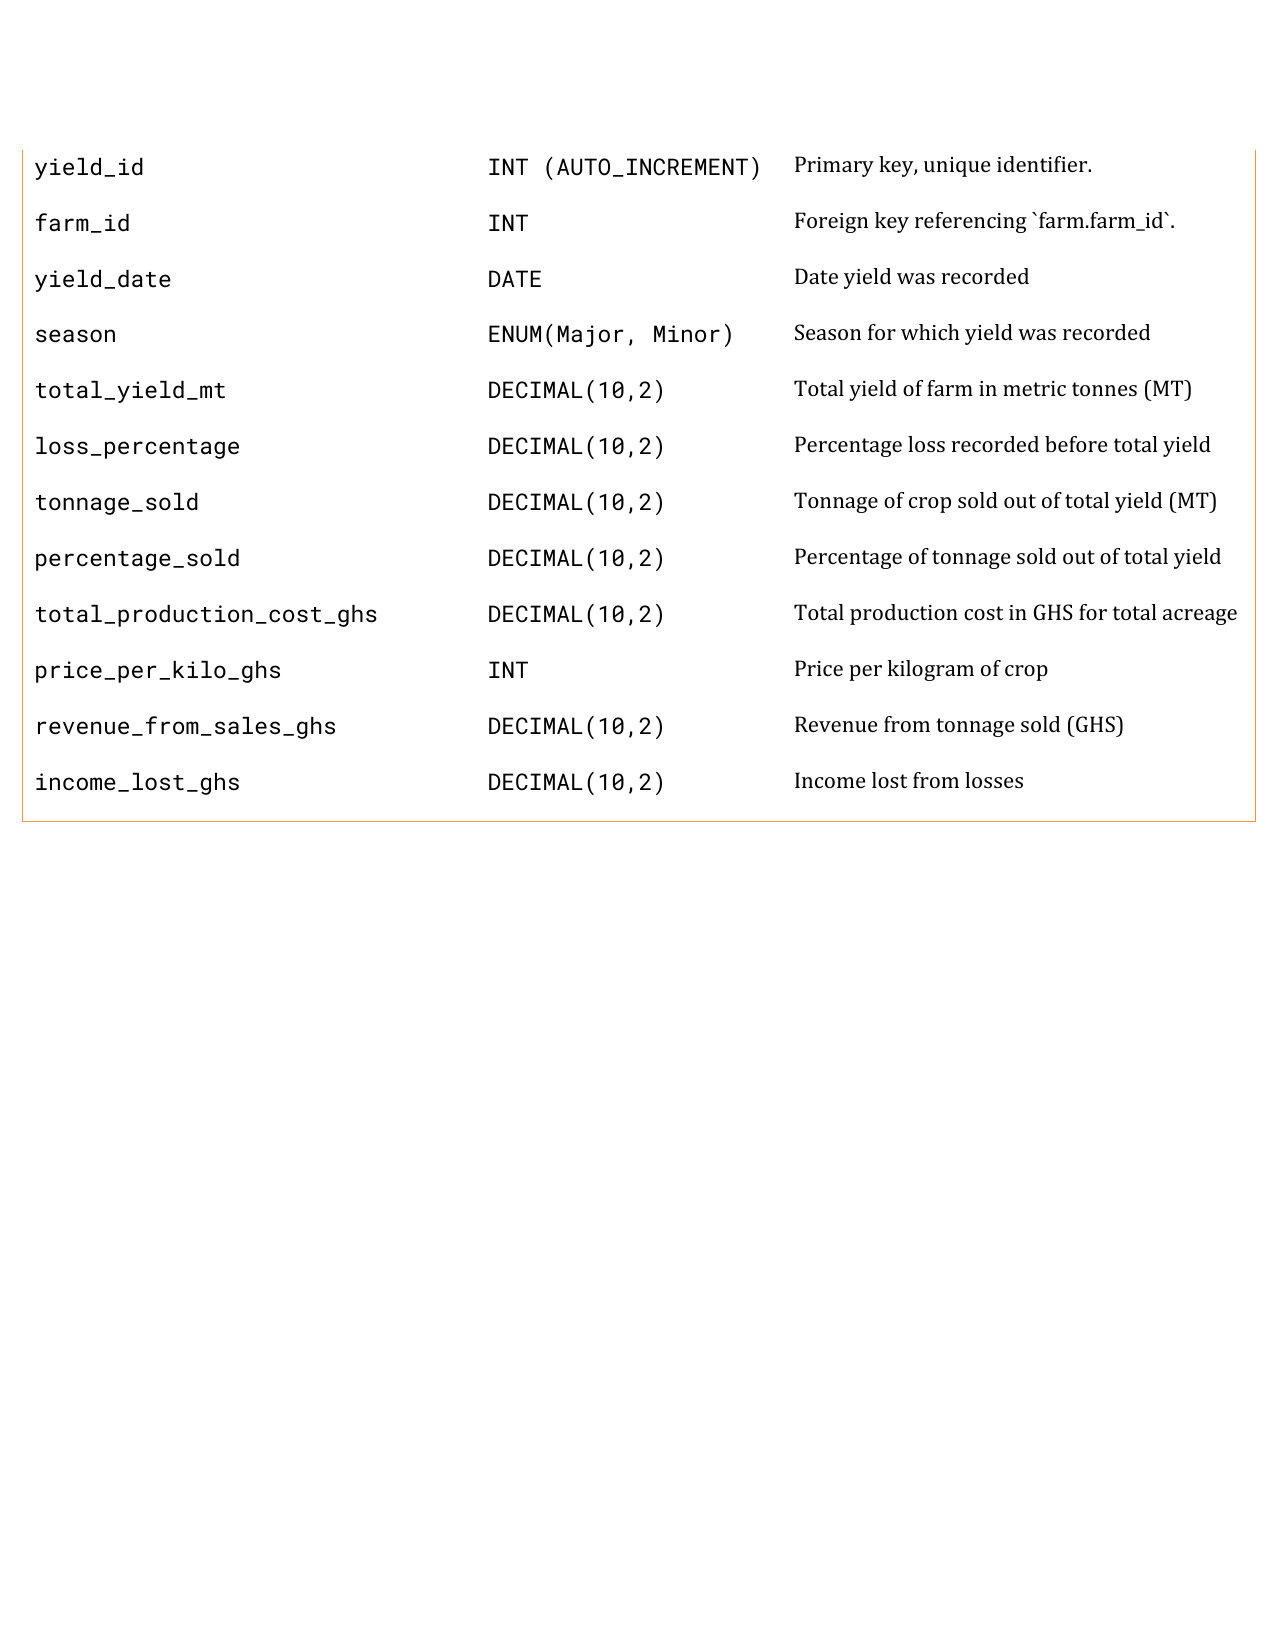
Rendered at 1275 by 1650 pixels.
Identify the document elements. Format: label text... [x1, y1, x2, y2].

table_cell DECIMAL(10,2) [477, 487, 782, 542]
table_cell DATE [477, 263, 782, 318]
table_cell Foreign key referencing `farm.farm_id`. [783, 207, 1255, 262]
table_cell DECIMAL(10,2) [477, 375, 782, 430]
table_cell Percentage loss recorded before total yield [783, 431, 1255, 486]
table_cell Primary key, unique identifier. [783, 151, 1255, 206]
table_cell ENUM(Major, Minor) [477, 319, 782, 374]
table_cell DECIMAL(10,2) [477, 599, 782, 653]
table_cell Tonnage of crop sold out of total yield (MT) [783, 487, 1255, 542]
table_cell Revenue from tonnage sold (GHS) [783, 710, 1255, 765]
table_cell Season for which yield was recorded [783, 319, 1255, 374]
table_cell total_yield_mt [23, 375, 476, 430]
table_cell DECIMAL(10,2) [477, 710, 782, 765]
table_cell percentage_sold [23, 543, 476, 597]
table_cell INT (AUTO_INCREMENT) [477, 151, 782, 206]
table_cell total_production_cost_ghs [23, 599, 476, 653]
table_cell Income lost from losses [783, 766, 1255, 821]
table_cell Price per kilogram of crop [783, 655, 1255, 709]
table_cell farm_id [23, 207, 476, 262]
table_cell Total production cost in GHS for total acreage [783, 599, 1255, 653]
table_cell Total yield of farm in metric tonnes (MT) [783, 375, 1255, 430]
table_cell DECIMAL(10,2) [477, 543, 782, 597]
table_cell revenue_from_sales_ghs [23, 710, 476, 765]
table_cell yield_id [23, 151, 476, 206]
table_cell loss_percentage [23, 431, 476, 486]
table_cell yield_date [23, 263, 476, 318]
table_cell price_per_kilo_ghs [23, 655, 476, 709]
table_cell tonnage_sold [23, 487, 476, 542]
table_cell DECIMAL(10,2) [477, 766, 782, 821]
table_cell INT [477, 655, 782, 709]
table_cell INT [477, 207, 782, 262]
table_cell Percentage of tonnage sold out of total yield [783, 543, 1255, 597]
table_cell DECIMAL(10,2) [477, 431, 782, 486]
table_cell season [23, 319, 476, 374]
table_cell income_lost_ghs [23, 766, 476, 821]
table_cell Date yield was recorded [783, 263, 1255, 318]
